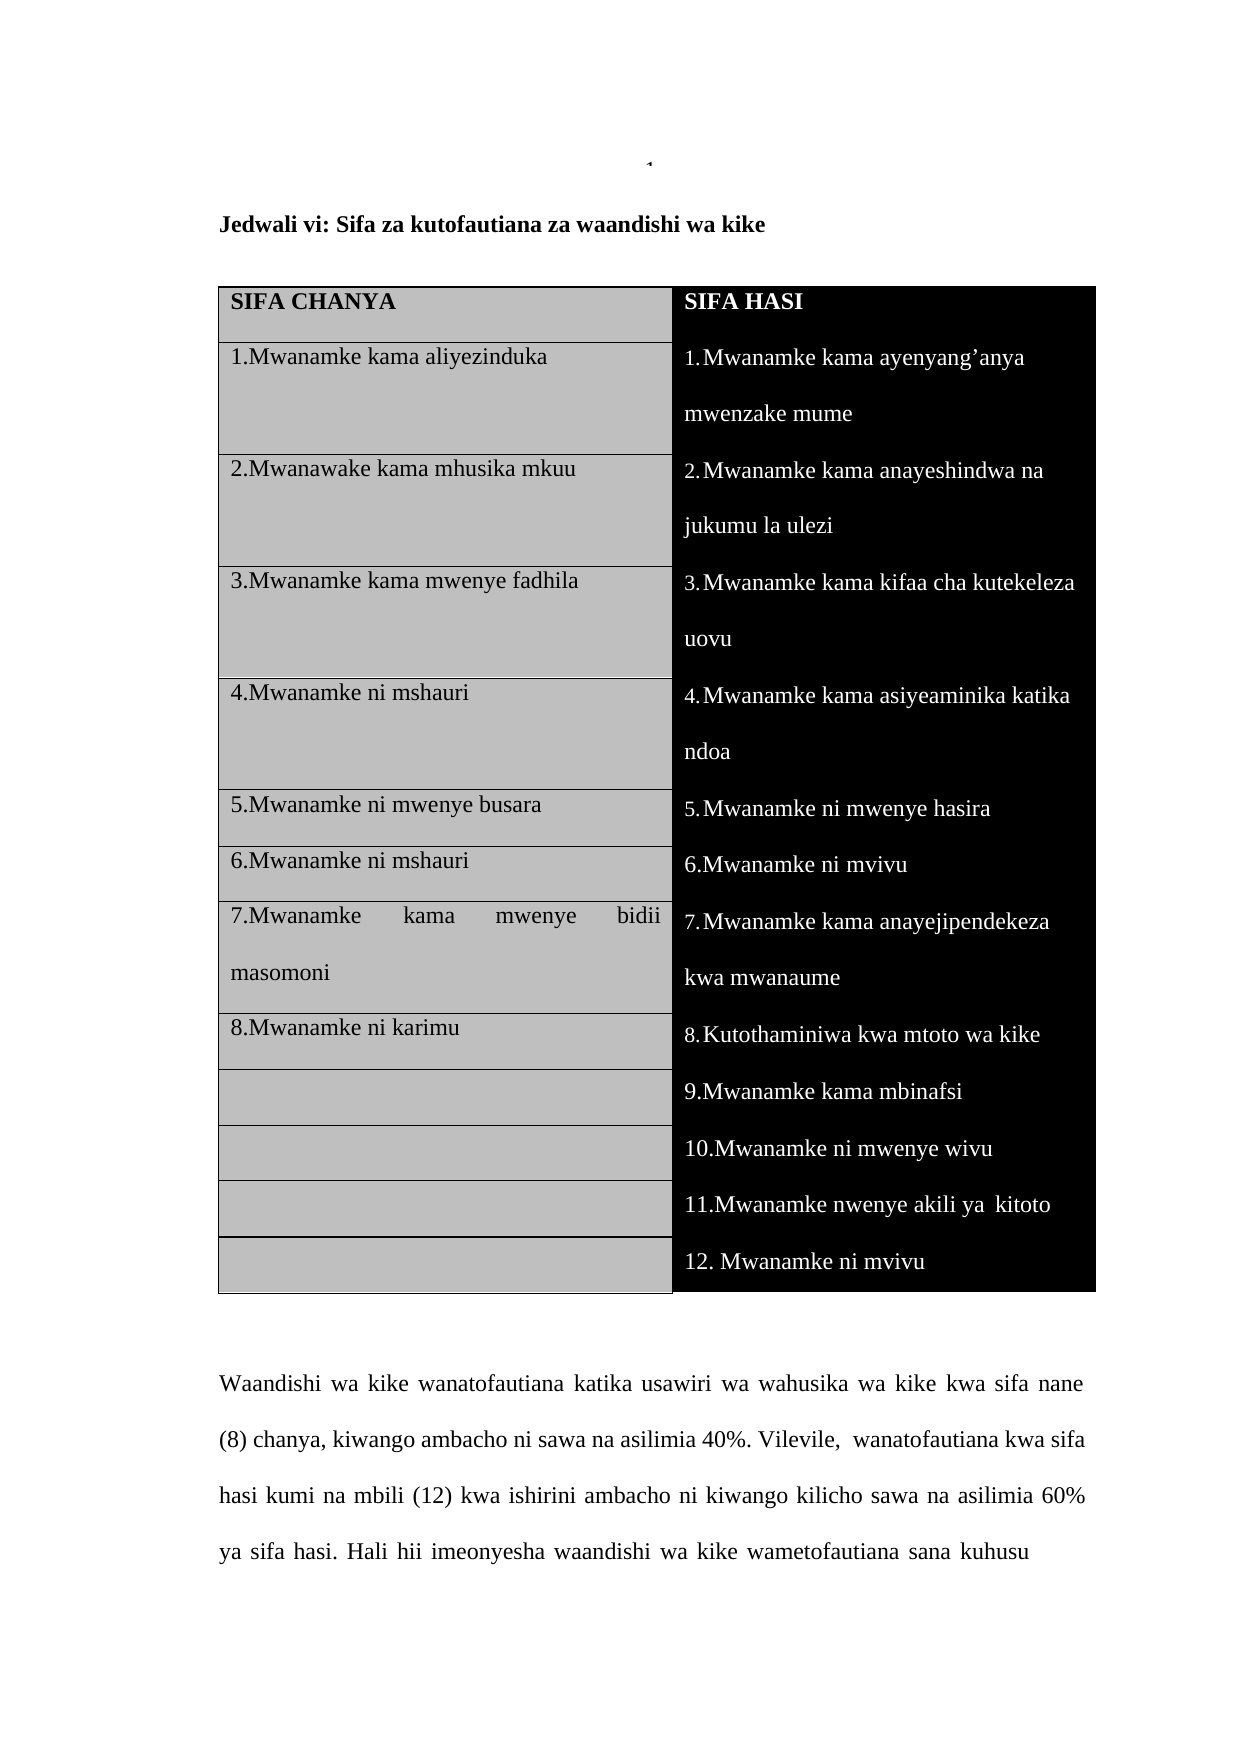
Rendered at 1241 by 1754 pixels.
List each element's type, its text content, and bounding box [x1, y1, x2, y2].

table_cell 7.Mwanamke kama mwenye bidii masomoni [219, 902, 672, 1013]
text (8) chanya, kiwango ambacho ni sawa na asilimia 40%. Vilevile, wanatofautiana kwa sifa hasi kumi na mbili (12) kwa ishirini ambacho ni kiwango kilicho sawa na asilimia 60% ya sifa hasi. Hali hii imeonyesha waandishi wa kike wametofautiana sana kuhusu [219, 1426, 1087, 1565]
table_cell [219, 1181, 672, 1236]
table_cell 1.Mwanamke kama aliyezinduka [219, 343, 672, 454]
table_cell [219, 1070, 672, 1125]
table_cell 6.Mwanamke ni mshauri [219, 847, 672, 901]
table_header SIFA CHANYA [219, 288, 672, 342]
table_cell 5.Mwanamke ni mwenye busara [219, 790, 672, 846]
table_cell 4.Mwanamke ni mshauri [219, 679, 672, 789]
table_cell Mwanamke kama ayenyang’anya mwenzake mume Mwanamke kama anayeshindwa na jukumu la ulezi Mwanamke kama kifaa cha kutekeleza uovu Mwanamke kama asiyeaminika katika ndoa Mwanamke ni mwenye hasira 6.Mwanamke ni mvivu Mwanamke kama anayejipendekeza kwa mwanaume Kutothaminiwa kwa mtoto wa kike 9.Mwanamke kama mbinafsi 10.Mwanamke ni mwenye wivu 11.Mwanamke nwenye akili ya kitoto 12. Mwanamke ni mvivu [673, 342, 1096, 1292]
table_cell 8.Mwanamke ni karimu [219, 1014, 672, 1069]
table_header SIFA HASI [673, 286, 1096, 342]
table_cell [219, 1126, 672, 1180]
subtitle Jedwali vi: Sifa za kutofautiana za waandishi wa kike [219, 210, 1134, 238]
table_cell 3.Mwanamke kama mwenye fadhila [219, 567, 672, 677]
table_cell 2.Mwanawake kama mhusika mkuu [219, 455, 672, 566]
text Waandishi wa kike wanatofautiana katika usawiri wa wahusika wa kike kwa sifa nane [219, 1369, 1134, 1397]
table_cell [219, 1238, 672, 1292]
